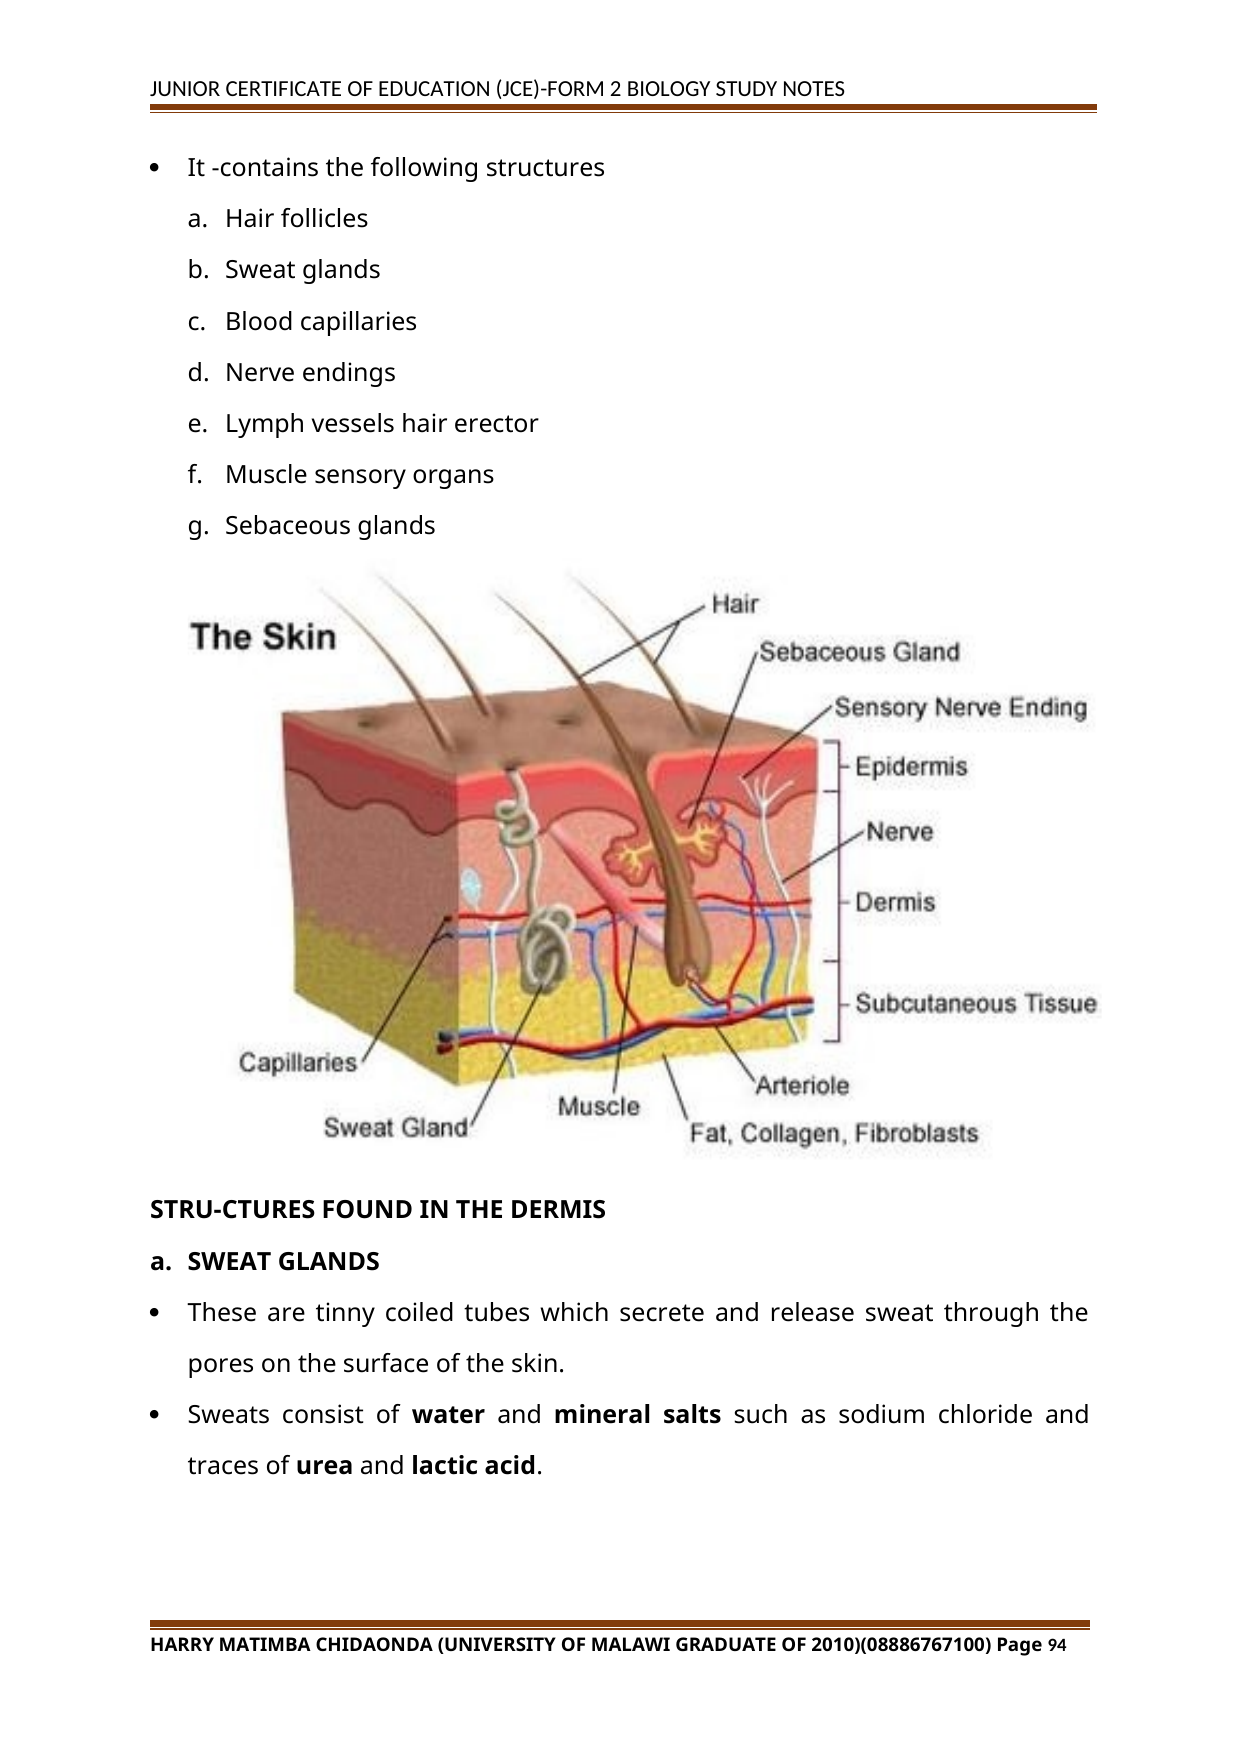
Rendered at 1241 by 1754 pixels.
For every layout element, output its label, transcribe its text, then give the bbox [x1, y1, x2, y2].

list Nerve endings [187, 354, 1090, 388]
picture [187, 558, 1102, 1179]
text STRU-CTURES FOUND IN THE DERMIS [150, 1192, 1090, 1226]
list SWEAT GLANDS [150, 1243, 1090, 1277]
list Hair follicles [187, 201, 1090, 235]
list Blood capillaries [187, 303, 1090, 337]
list Muscle sensory organs [187, 456, 1090, 490]
list Lymph vessels hair erector [187, 405, 1090, 439]
list Sebaceous glands [187, 507, 1090, 541]
list These are tinny coiled tubes which secrete and release sweat through the pores on the surface of the skin. [150, 1294, 1090, 1379]
list It -contains the following structures [150, 150, 1090, 184]
list Sweats consist of water and mineral salts such as sodium chloride and traces of urea and lactic acid. [150, 1396, 1090, 1481]
list Sweat glands [187, 252, 1090, 286]
